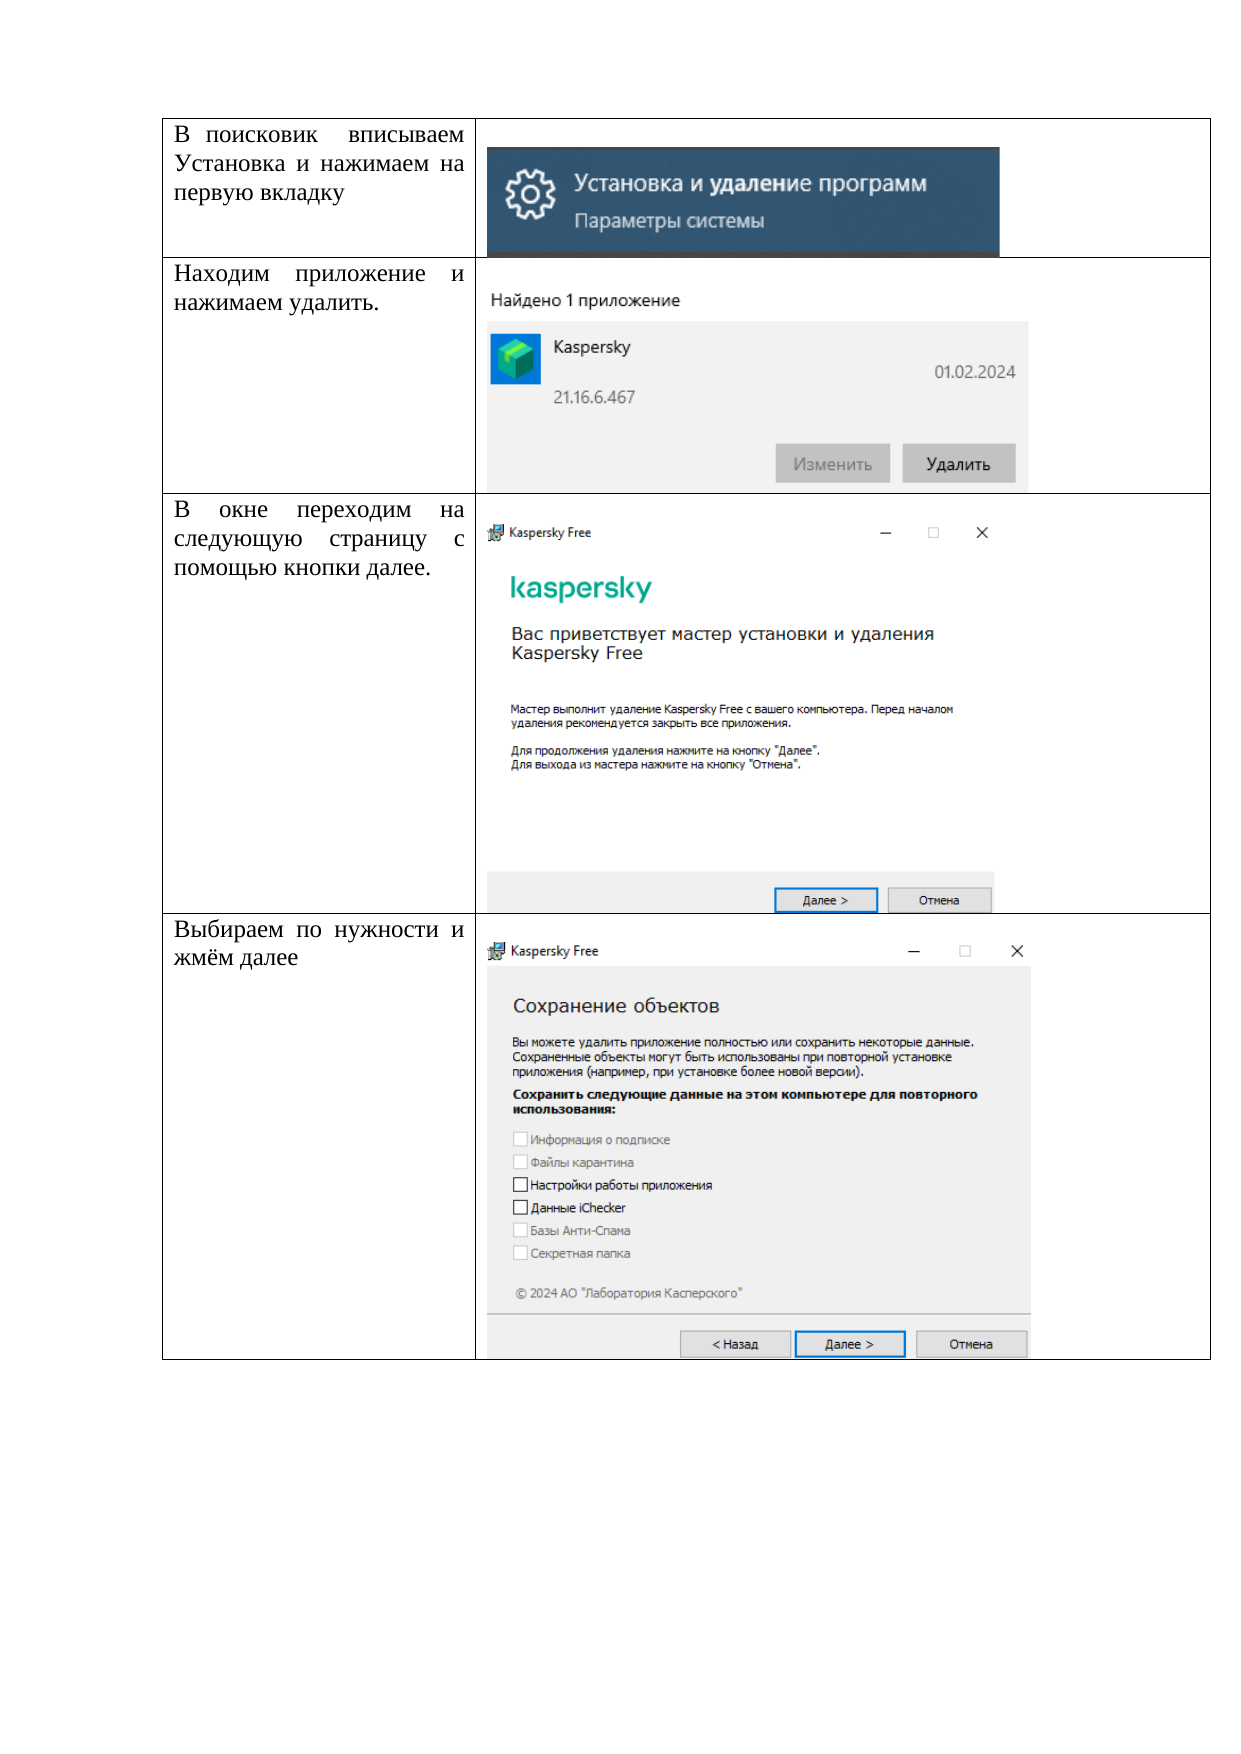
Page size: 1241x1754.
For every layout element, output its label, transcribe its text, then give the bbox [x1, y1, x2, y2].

table_cell [476, 914, 1210, 1359]
picture [487, 942, 1031, 1359]
table_cell [476, 119, 1210, 257]
table_cell Выбираем по нужности и жмём далее [163, 914, 475, 1359]
table_cell В поисковик вписываем Установка и нажимаем на первую вкладку [163, 119, 475, 257]
table_cell [476, 258, 1210, 493]
picture [487, 147, 1000, 258]
table_cell Находим приложение и нажимаем удалить. [163, 258, 475, 493]
picture [487, 522, 995, 913]
table_cell [476, 494, 1210, 913]
picture [487, 287, 1031, 493]
table_cell В окне переходим на следующую страницу с помощью кнопки далее. [163, 494, 475, 913]
